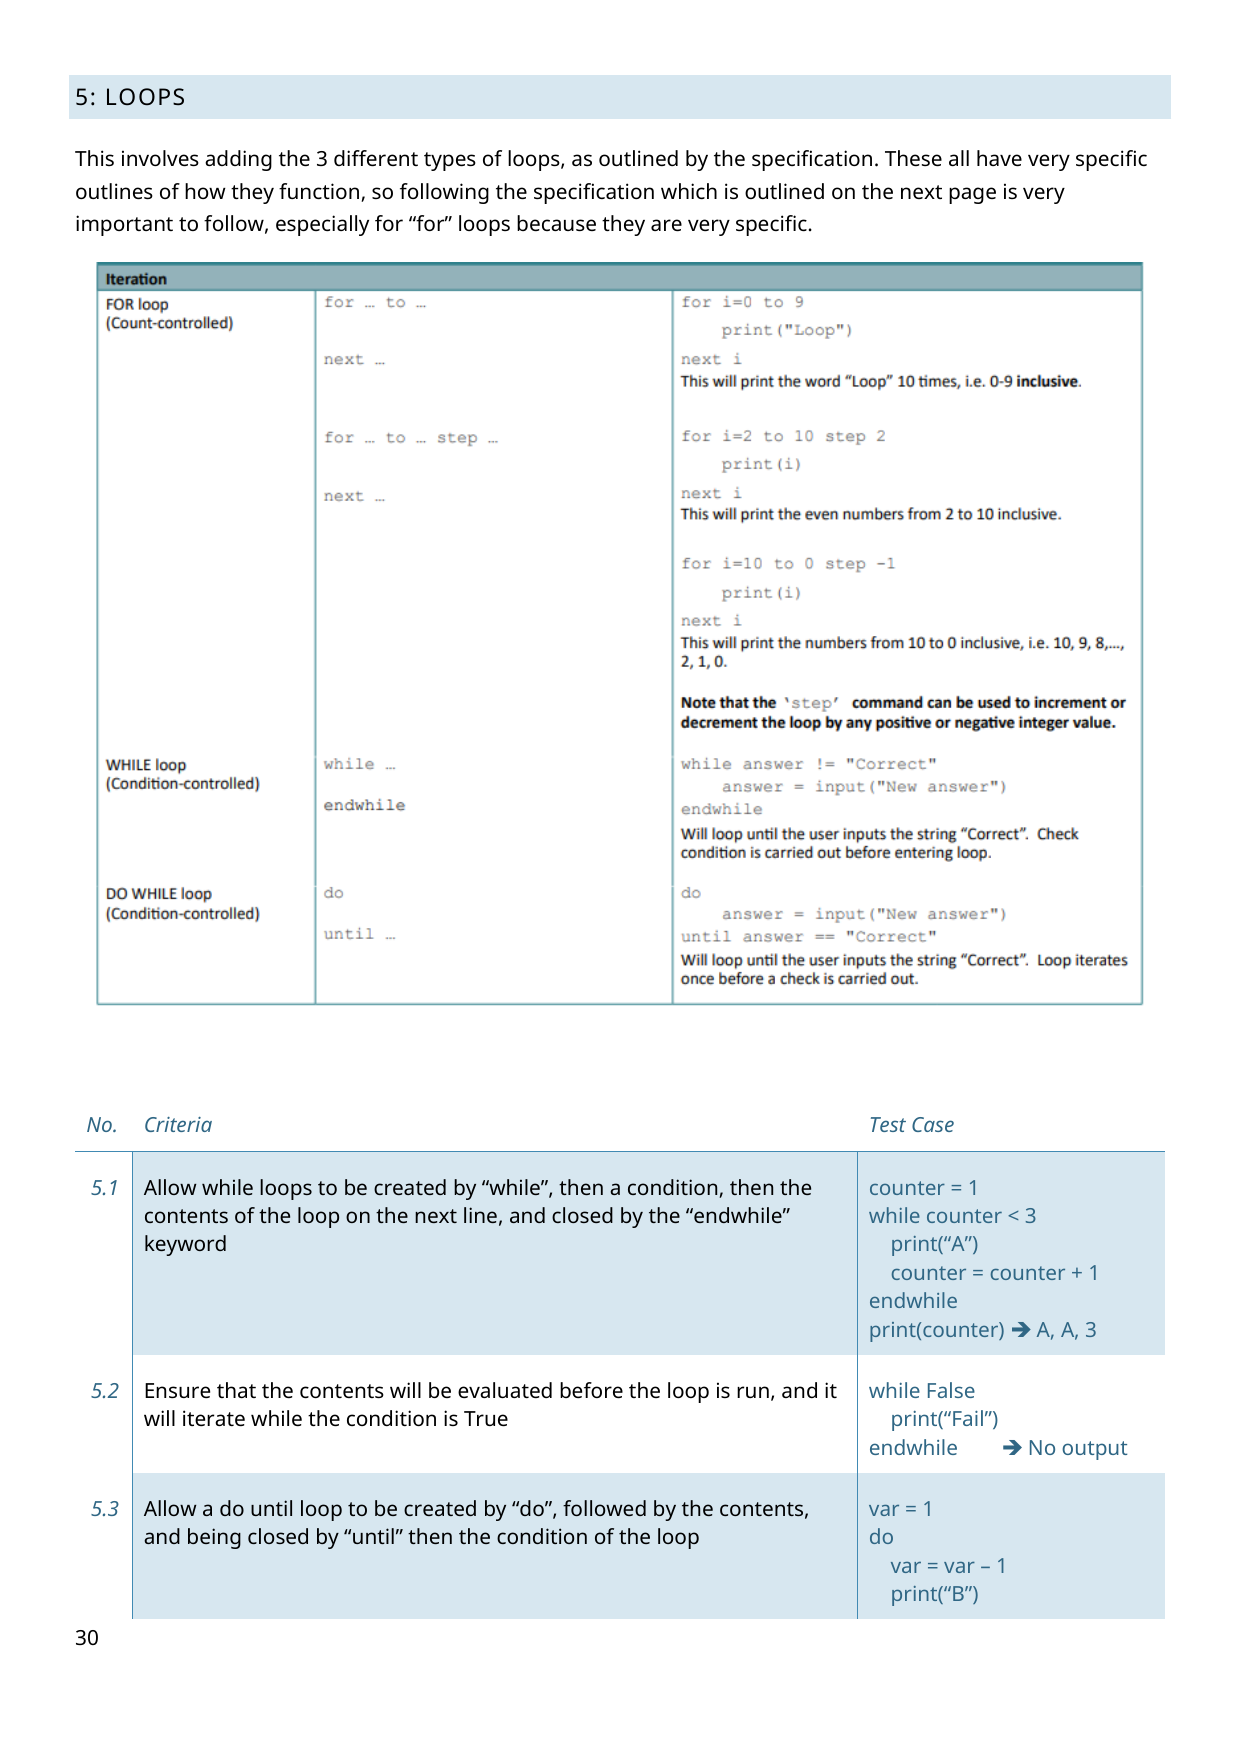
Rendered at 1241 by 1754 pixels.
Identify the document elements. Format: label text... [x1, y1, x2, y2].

table_cell Ensure that the contents will be evaluated before the loop is run, and it will iterate while the condition is True [133, 1355, 857, 1473]
table_header Criteria [132, 1090, 857, 1151]
table_header Test Case [858, 1090, 1165, 1151]
subtitle 5: loops [75, 81, 1165, 112]
table_cell 5.2 [75, 1355, 132, 1473]
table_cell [133, 1473, 857, 1619]
table_cell 5.3 [75, 1473, 132, 1619]
table_cell counter = 1 while counter < 3 print(“A”) counter = counter + 1 endwhile print(counter) A, A, 3 [858, 1152, 1165, 1355]
table_header No. [75, 1090, 132, 1151]
table_cell Allow while loops to be created by “while”, then a condition, then the contents of the loop on the next line, and closed by the “endwhile” keyword [133, 1152, 857, 1355]
table_cell 5.1 [75, 1152, 132, 1355]
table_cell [858, 1473, 1165, 1619]
text This involves adding the 3 different types of loops, as outlined by the specification. These all have very specific outlines of how they function, so following the specification which is outlined on the next page is very important to follow, especially for “for” loops because they are very specific. [75, 144, 1165, 238]
picture [94, 262, 1146, 1008]
table_cell while False print(“Fail”) endwhile No output [858, 1355, 1165, 1473]
